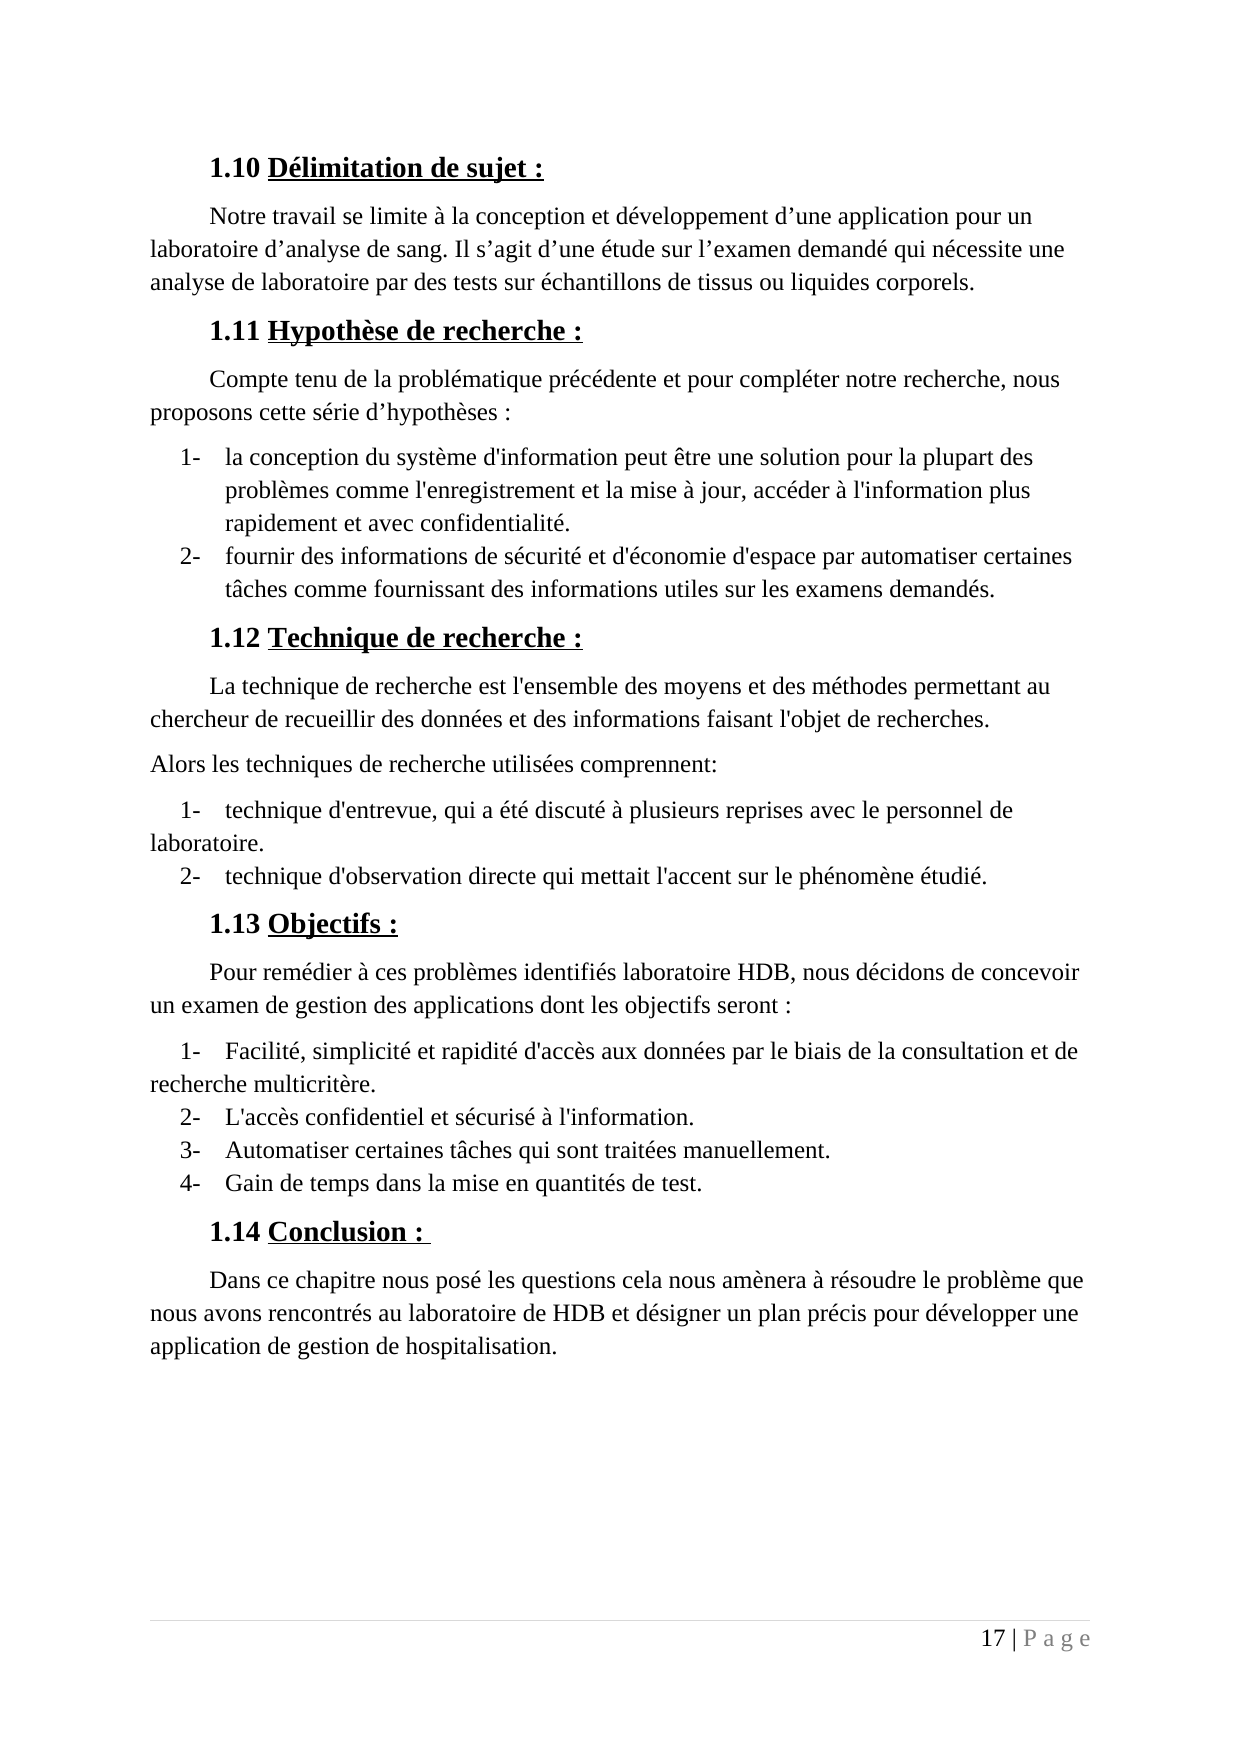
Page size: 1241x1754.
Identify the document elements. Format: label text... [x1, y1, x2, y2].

list technique d'entrevue, qui a été discuté à plusieurs reprises avec le personnel de laboratoire. [150, 795, 1090, 857]
text Notre travail se limite à la conception et développement d’une application pour un laboratoire d’analyse de sang. Il s’agit d’une étude sur l’examen demandé qui nécessite une analyse de laboratoire par des tests sur échantillons de tissus ou liquides corporels. [150, 201, 1090, 296]
list L'accès confidentiel et sécurisé à l'information. [150, 1102, 1090, 1131]
text Hypothèse de recherche : [209, 313, 1090, 346]
text Compte tenu de la problématique précédente et pour compléter notre recherche, nous proposons cette série d’hypothèses : [150, 364, 1090, 425]
text Dans ce chapitre nous posé les questions cela nous amènera à résoudre le problème que nous avons rencontrés au laboratoire de HDB et désigner un plan précis pour développer une application de gestion de hospitalisation. [150, 1265, 1090, 1359]
text Technique de recherche : [209, 620, 1090, 653]
list Automatiser certaines tâches qui sont traitées manuellement. [150, 1135, 1090, 1164]
text La technique de recherche est l'ensemble des moyens et des méthodes permettant au chercheur de recueillir des données et des informations faisant l'objet de recherches. [150, 671, 1090, 733]
list technique d'observation directe qui mettait l'accent sur le phénomène étudié. [150, 861, 1090, 890]
text Objectifs : [209, 906, 1090, 940]
list Facilité, simplicité et rapidité d'accès aux données par le biais de la consultation et de recherche multicritère. [150, 1036, 1090, 1098]
list la conception du système d'information peut être une solution pour la plupart des problèmes comme l'enregistrement et la mise à jour, accéder à l'information plus rapidement et avec confidentialité. [150, 442, 1090, 537]
text Alors les techniques de recherche utilisées comprennent: [150, 749, 1090, 778]
text Délimitation de sujet : [209, 150, 1090, 183]
list Gain de temps dans la mise en quantités de test. [150, 1168, 1090, 1197]
text Pour remédier à ces problèmes identifiés laboratoire HDB, nous décidons de concevoir un examen de gestion des applications dont les objectifs seront : [150, 957, 1090, 1019]
text Conclusion : [209, 1214, 1090, 1247]
list fournir des informations de sécurité et d'économie d'espace par automatiser certaines tâches comme fournissant des informations utiles sur les examens demandés. [150, 541, 1090, 603]
